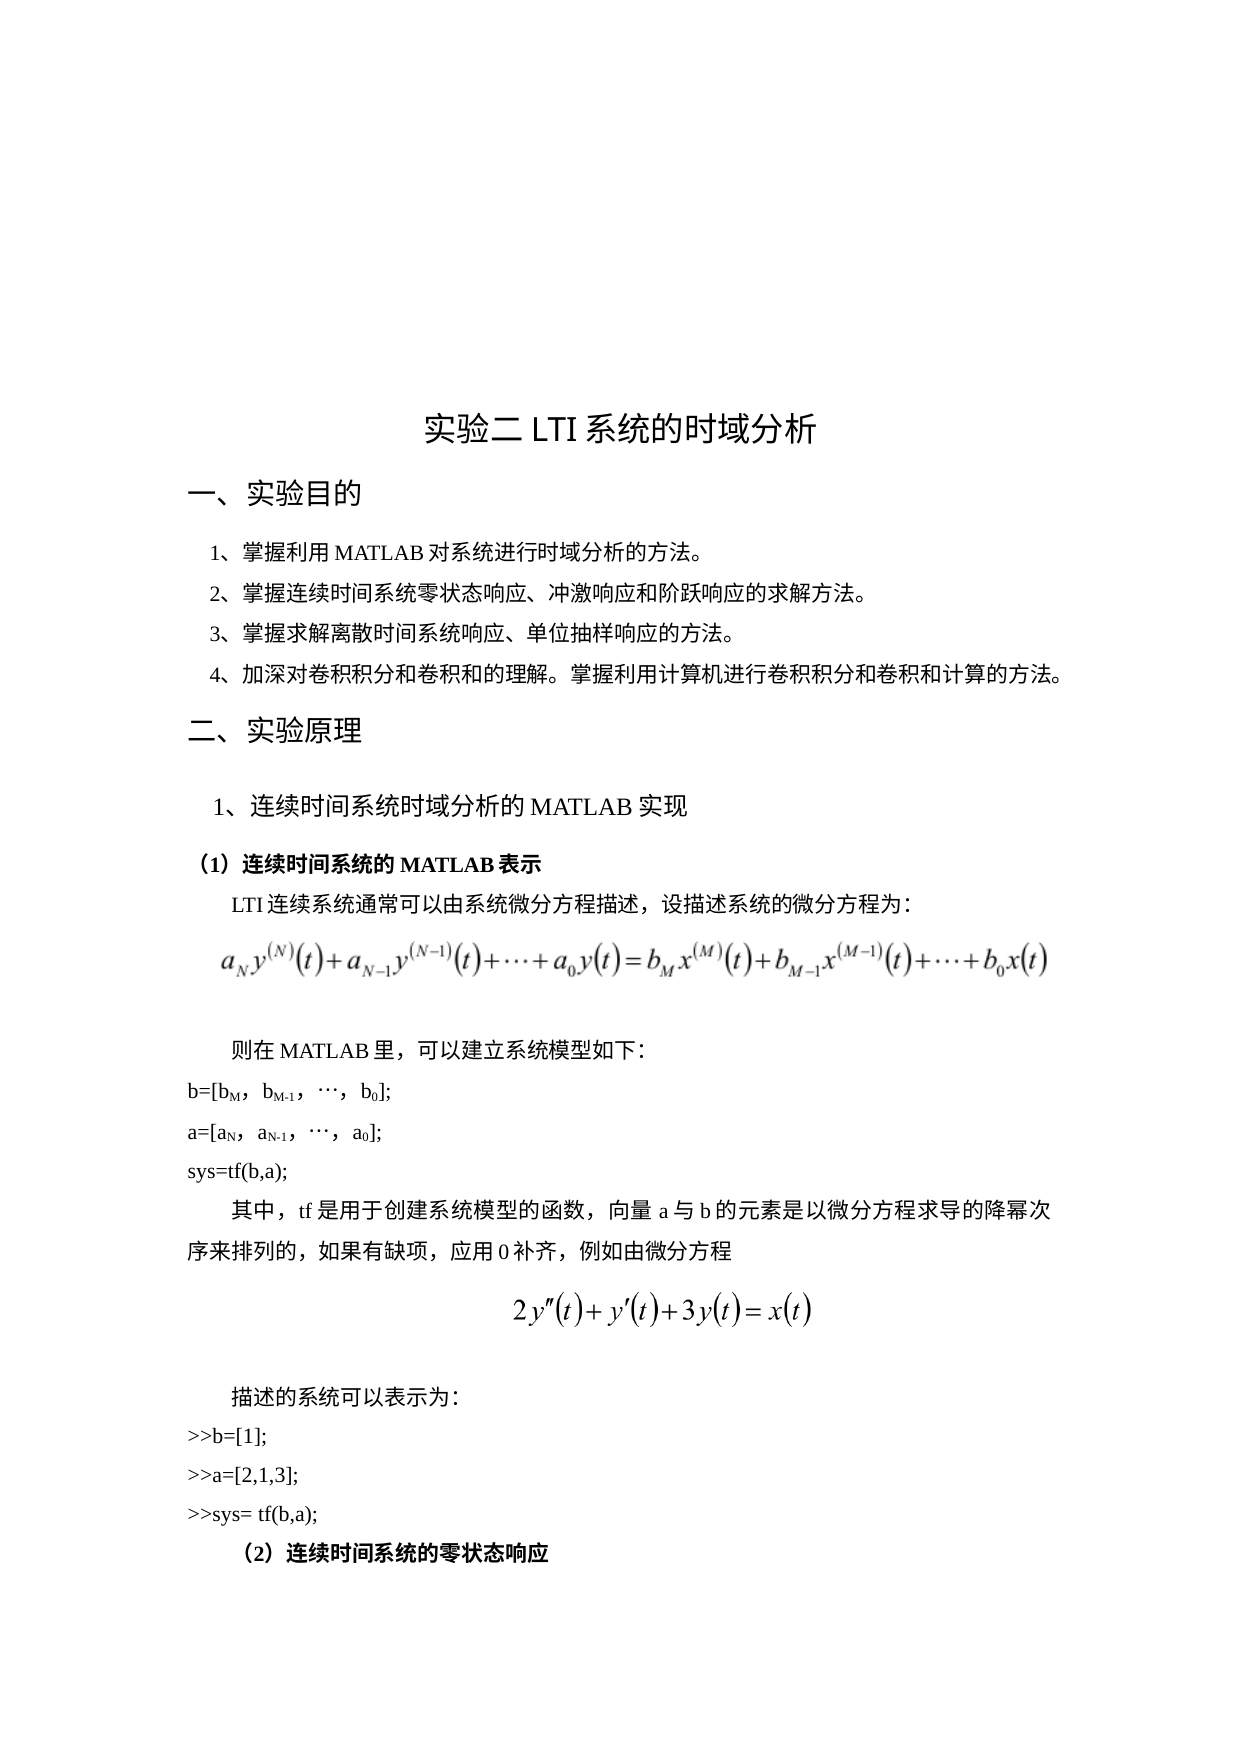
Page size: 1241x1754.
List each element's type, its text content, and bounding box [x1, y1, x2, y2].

text LTI连续系统通常可以由系统微分方程描述，设描述系统的微分方程为： [187, 887, 1053, 919]
text >>a=[2,1,3]; [187, 1458, 1053, 1491]
text 实验二 LTI系统的时域分析 [187, 394, 1053, 459]
text 1、掌握利用MATLAB对系统进行时域分析的方法。 [209, 535, 1053, 567]
text 3、掌握求解离散时间系统响应、单位抽样响应的方法。 [209, 616, 1053, 648]
picture [493, 1283, 822, 1336]
text 1、连续时间系统时域分析的MATLAB实现 [187, 772, 1053, 837]
text b=[bM，bM-1，…，b0]; [187, 1073, 1053, 1106]
text >>b=[1]; [187, 1420, 1053, 1452]
text 描述的系统可以表示为： [187, 1274, 1053, 1412]
text 其中，tf是用于创建系统模型的函数，向量a与b的元素是以微分方程求导的降幂次 序来排列的，如果有缺项，应用0补齐，例如由微分方程 [187, 1193, 1053, 1266]
text 一、实验目的 [187, 459, 1053, 524]
text sys=tf(b,a); [187, 1154, 1053, 1186]
text 2、掌握连续时间系统零状态响应、冲激响应和阶跃响应的求解方法。 [209, 575, 1053, 608]
text （2）连续时间系统的零状态响应 [187, 1536, 1053, 1568]
picture [208, 927, 1074, 997]
text 二、实验原理 [187, 697, 1053, 762]
text 4、加深对卷积积分和卷积和的理解。掌握利用计算机进行卷积积分和卷积和计算的方法。 [209, 656, 1053, 689]
text >>sys= tf(b,a); [187, 1497, 1053, 1530]
text a=[aN，aN-1，…，a0]; [187, 1113, 1053, 1146]
text （1）连续时间系统的MATLAB表示 [187, 846, 1053, 879]
